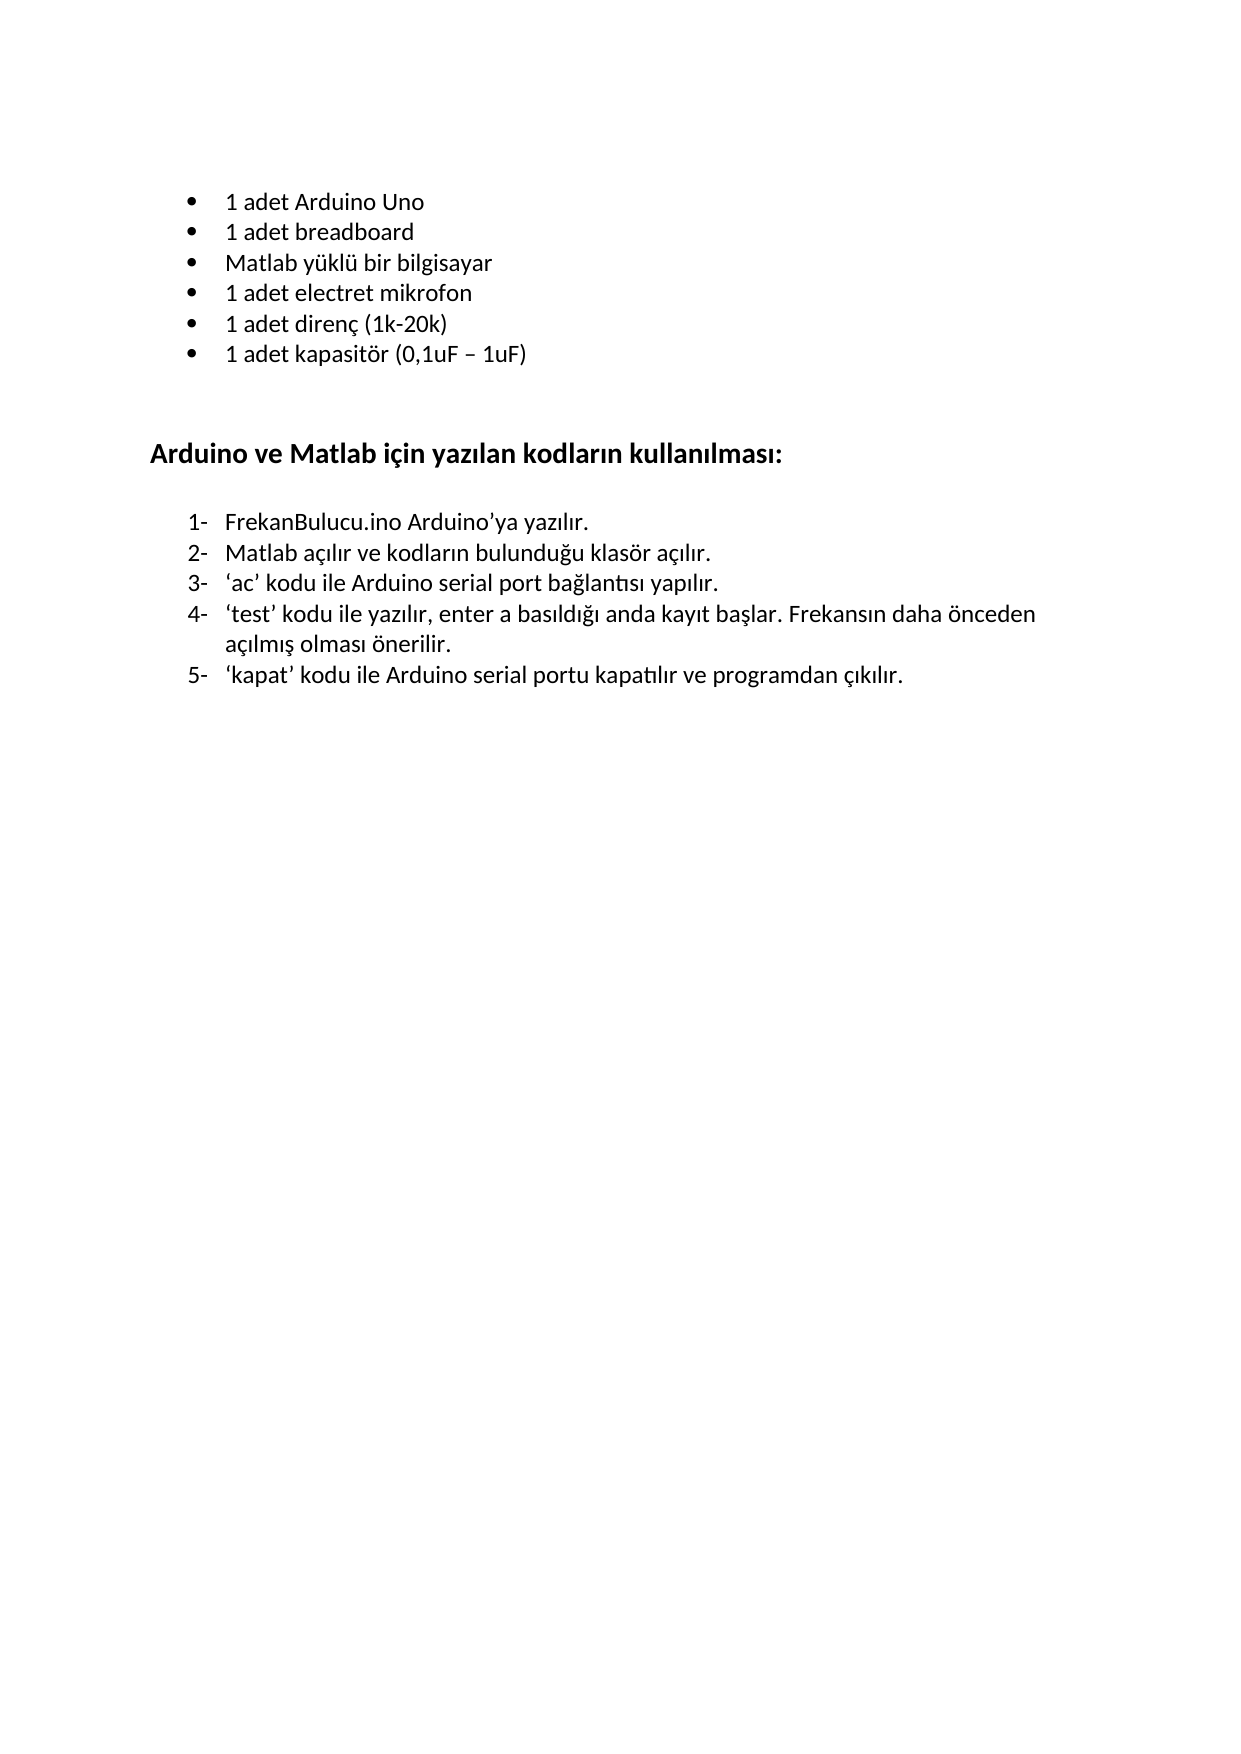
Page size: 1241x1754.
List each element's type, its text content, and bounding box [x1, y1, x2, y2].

list FrekanBulucu.ino Arduino’ya yazılır. [187, 506, 1090, 537]
list 1 adet Arduino Uno [187, 186, 1090, 216]
list Matlab açılır ve kodların bulunduğu klasör açılır. [187, 537, 1090, 567]
list 1 adet electret mikrofon [187, 277, 1090, 308]
list 1 adet breadboard [187, 216, 1090, 247]
list ‘ac’ kodu ile Arduino serial port bağlantısı yapılır. [187, 567, 1090, 598]
list 1 adet direnç (1k-20k) [187, 308, 1090, 338]
list ‘test’ kodu ile yazılır, enter a basıldığı anda kayıt başlar. Frekansın daha önceden açılmış olması önerilir. [187, 598, 1090, 659]
list ‘kapat’ kodu ile Arduino serial portu kapatılır ve programdan çıkılır. [187, 659, 1090, 689]
list Matlab yüklü bir bilgisayar [187, 247, 1090, 277]
text Arduino ve Matlab için yazılan kodların kullanılması: [150, 435, 1090, 471]
list 1 adet kapasitör (0,1uF – 1uF) [187, 338, 1090, 369]
